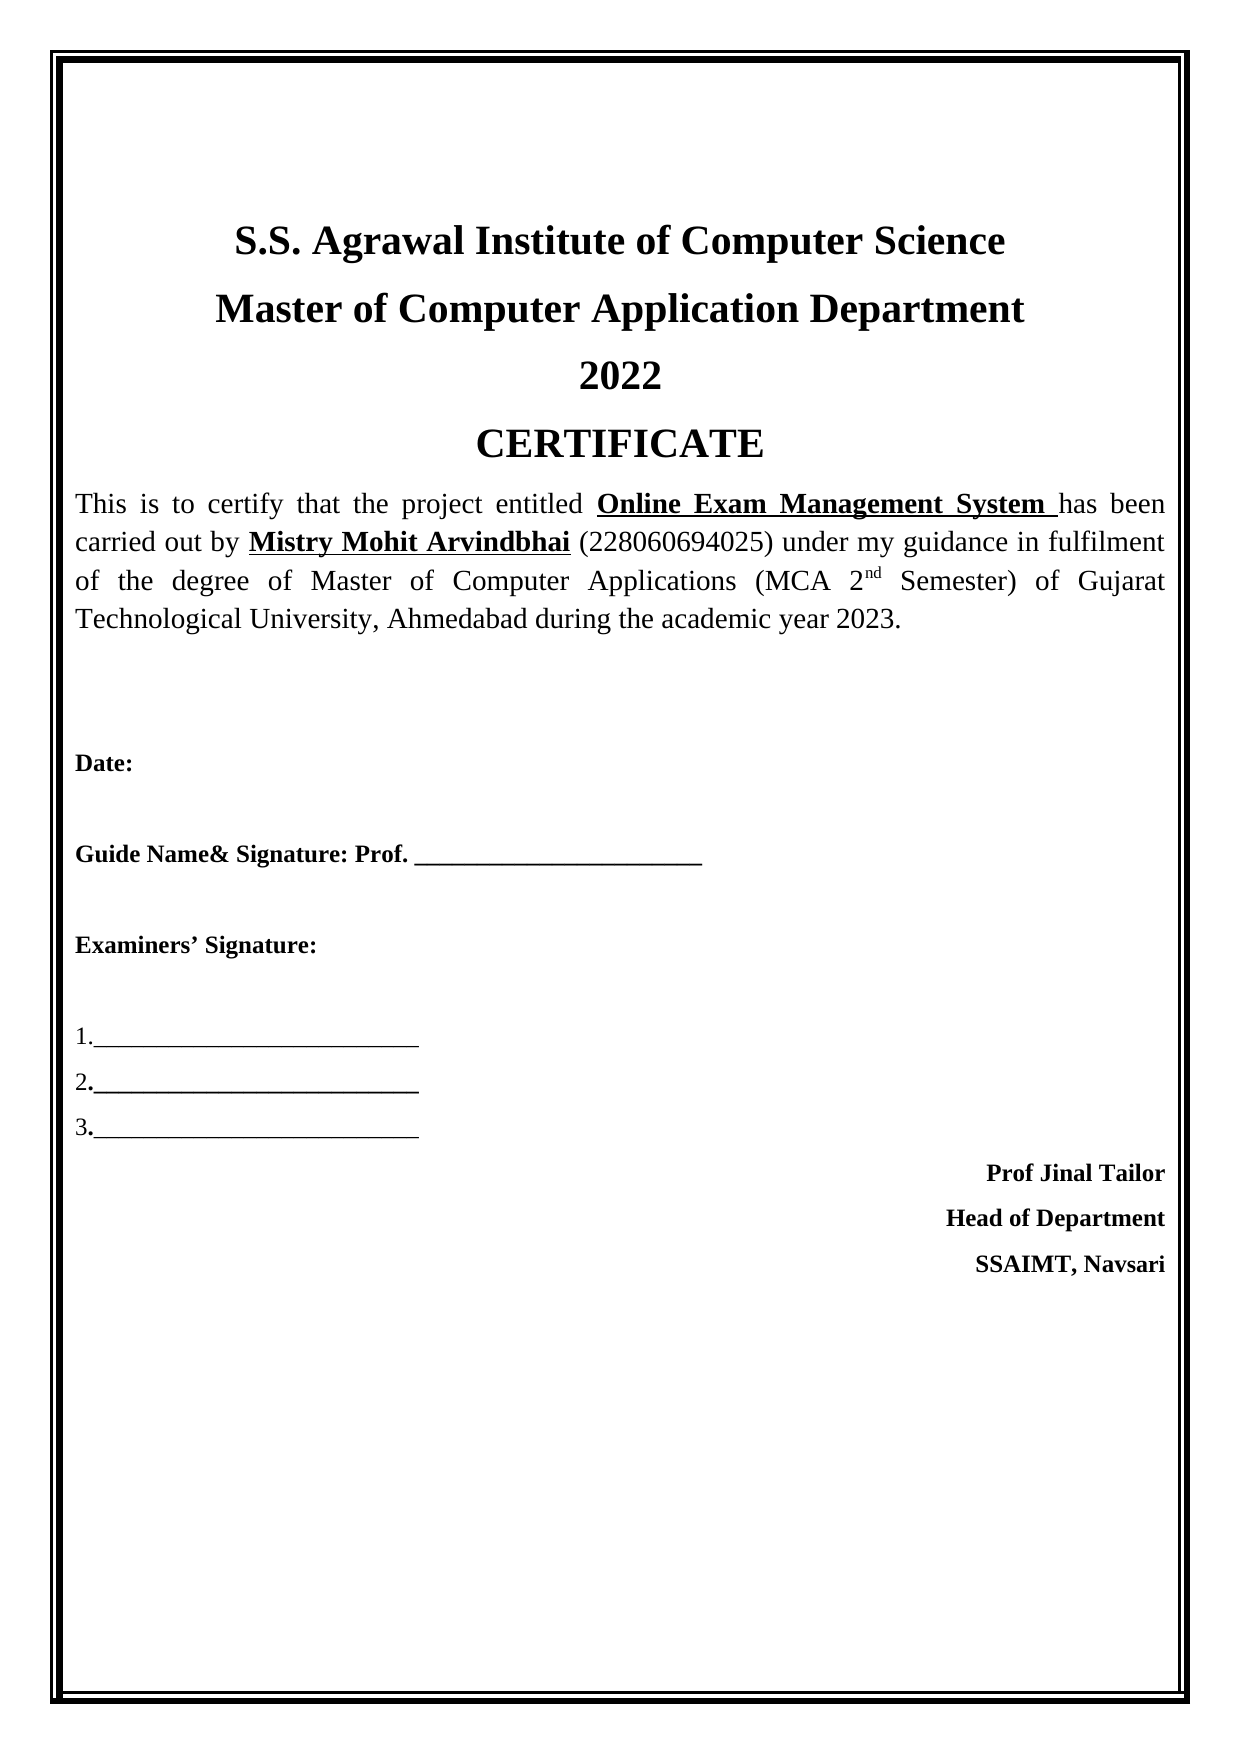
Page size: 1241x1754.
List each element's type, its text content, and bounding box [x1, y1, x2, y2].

text 2.__________________________ [75, 1067, 1165, 1095]
text 2022 [75, 351, 1165, 399]
text This is to certify that the project entitled Online Exam Management System has been carried out by Mistry Mohit Arvindbhai (228060694025) under my guidance in fulfilment of the degree of Master of Computer Applications (MCA 2nd Semester) of Gujarat Technological University, Ahmedabad during the academic year 2023. [75, 486, 1165, 635]
text S.S. Agrawal Institute of Computer Science [75, 216, 1165, 263]
text Examiners’ Signature: [75, 930, 1165, 959]
text Prof Jinal Tailor [75, 1158, 1165, 1186]
text Master of Computer Application Department [75, 283, 1165, 331]
text Head of Department [75, 1203, 1165, 1232]
text 3.__________________________ [75, 1112, 1165, 1141]
text CERTIFICATE [75, 418, 1165, 466]
text 1.__________________________ [75, 1021, 1165, 1050]
text Guide Name& Signature: Prof. _______________________ [75, 839, 1165, 868]
text Date: [75, 748, 1165, 777]
text SSAIMT, Navsari [75, 1249, 1165, 1277]
